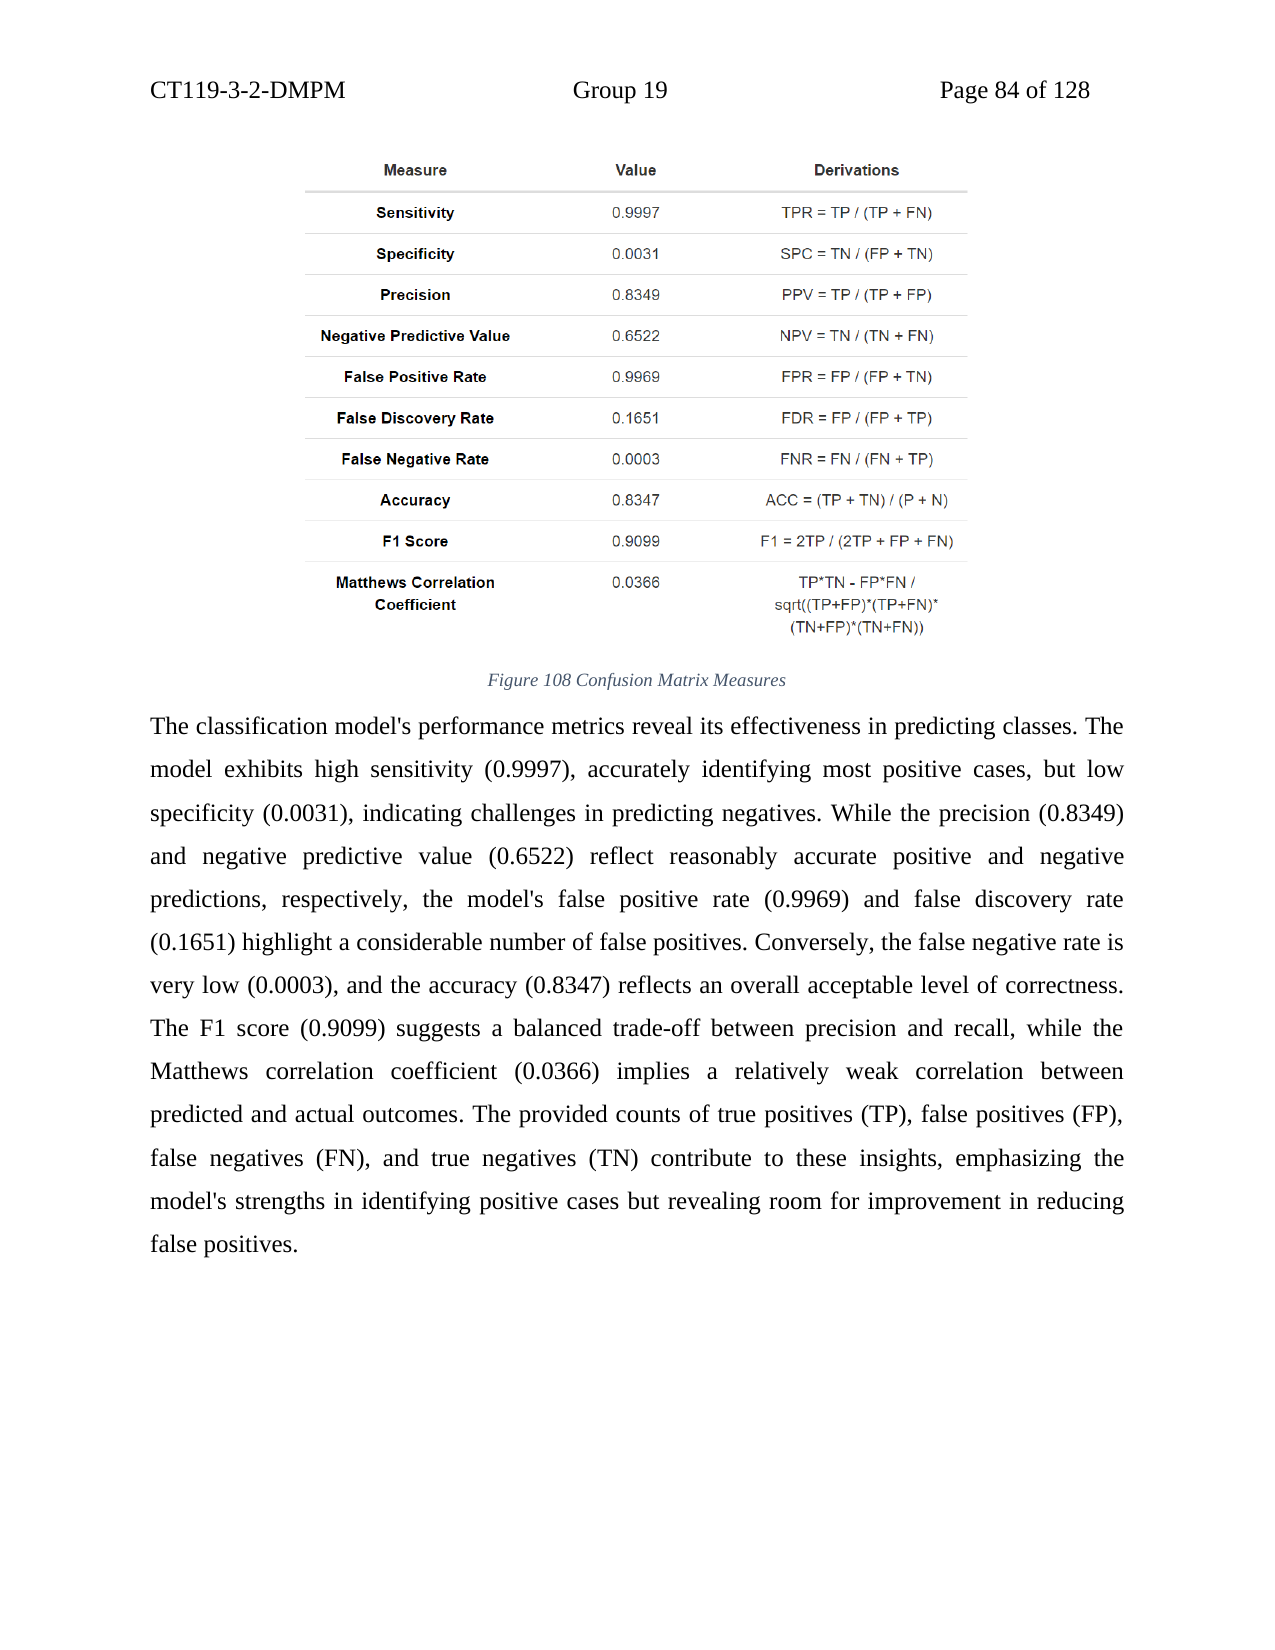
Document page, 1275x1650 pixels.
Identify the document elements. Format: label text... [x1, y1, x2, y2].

picture [299, 150, 976, 650]
text The classification model's performance metrics reveal its effectiveness in predicting classes. The model exhibits high sensitivity (0.9997), accurately identifying most positive cases, but low specificity (0.0031), indicating challenges in predicting negatives. While the precision (0.8349) and negative predictive value (0.6522) reflect reasonably accurate positive and negative predictions, respectively, the model's false positive rate (0.9969) and false discovery rate (0.1651) highlight a considerable number of false positives. Conversely, the false negative rate is very low (0.0003), and the accuracy (0.8347) reflects an overall acceptable level of correctness. The F1 score (0.9099) suggests a balanced trade-off between precision and recall, while the Matthews correlation coefficient (0.0366) implies a relatively weak correlation between predicted and actual outcomes. The provided counts of true positives (TP), false positives (FP), false negatives (FN), and true negatives (TN) contribute to these insights, emphasizing the model's strengths in identifying positive cases but revealing room for improvement in reducing false positives. [150, 711, 1125, 1258]
